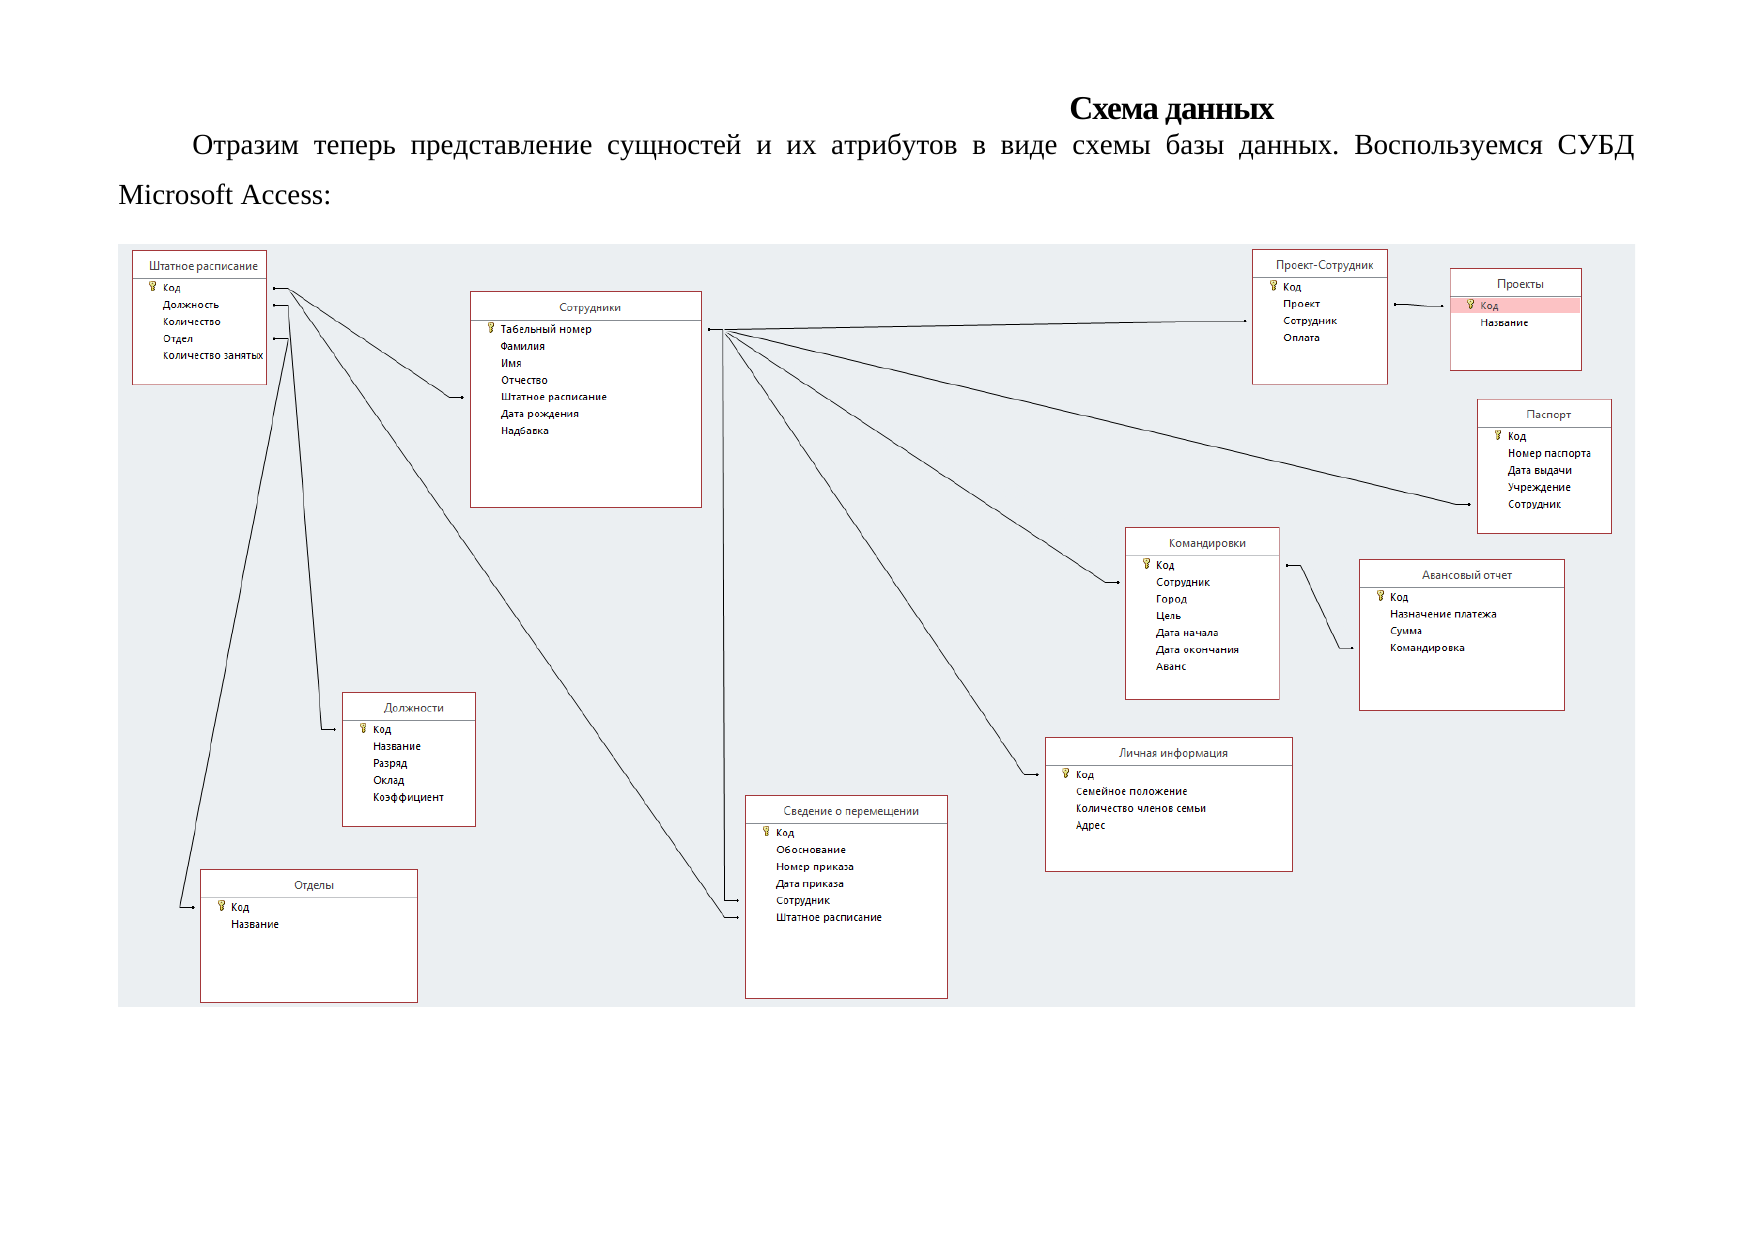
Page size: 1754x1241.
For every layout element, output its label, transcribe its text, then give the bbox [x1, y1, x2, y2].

title Схема данных [708, 89, 1636, 127]
picture [118, 244, 1636, 1007]
text Отразим теперь представление сущностей и их атрибутов в виде схемы базы данных. Воспользуемся СУБД Microsoft Access: [118, 127, 1636, 211]
